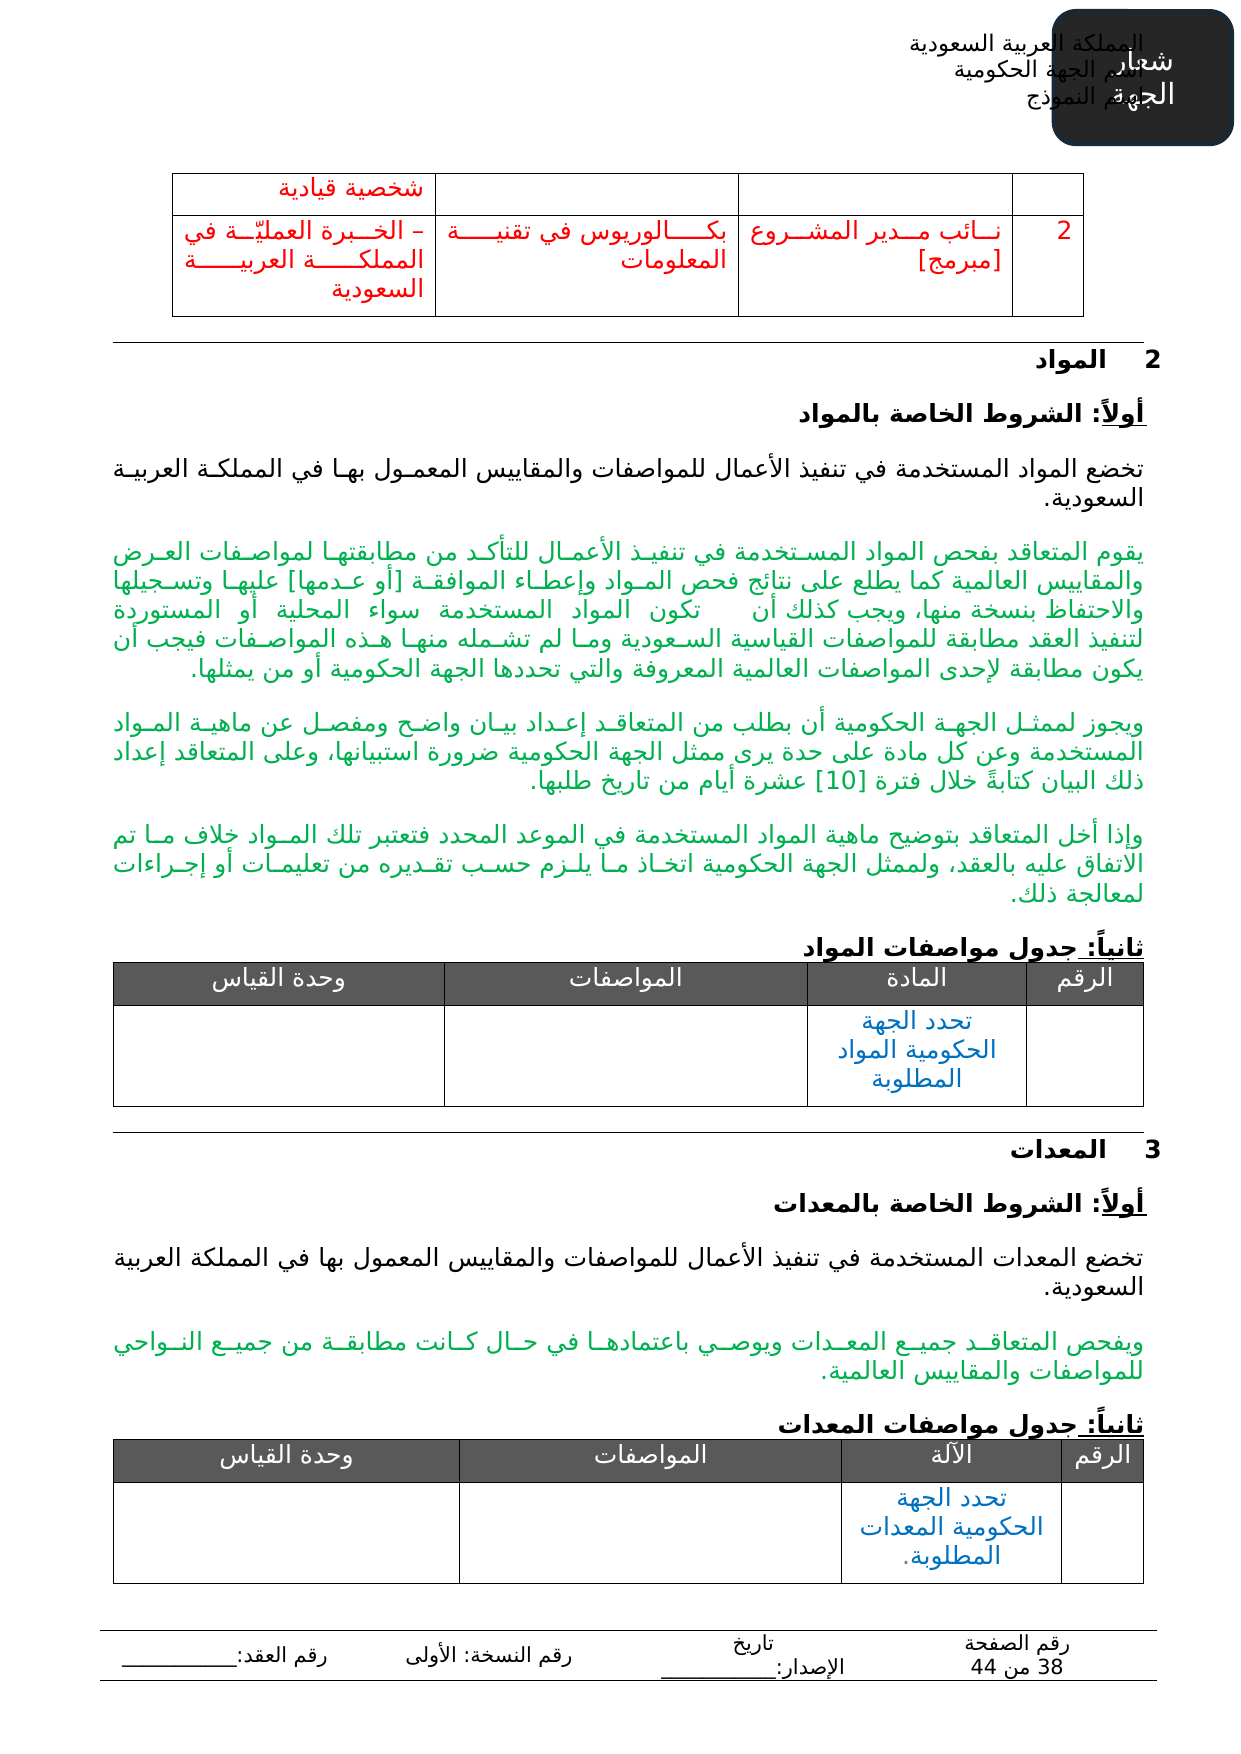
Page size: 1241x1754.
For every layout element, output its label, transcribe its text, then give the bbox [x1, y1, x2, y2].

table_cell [173, 174, 435, 215]
table_cell [1027, 1006, 1143, 1106]
table_cell [460, 1483, 841, 1583]
table_cell – الخبرة العمليّة في المملكة العربية السعودية [173, 216, 435, 316]
table_header الرقم [1027, 963, 1143, 1005]
table_cell [114, 1483, 459, 1583]
table_header المادة [808, 963, 1026, 1005]
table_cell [436, 174, 738, 215]
table_header المواصفات [445, 963, 807, 1005]
text أولاً: الشروط الخاصة بالمعدات [112, 1189, 1144, 1218]
table_cell 2 [1013, 216, 1083, 316]
table_cell تحدد الجهة الحكومية المعدات المطلوبة. [842, 1483, 1061, 1583]
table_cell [739, 174, 1012, 215]
table_cell [445, 1006, 807, 1106]
table_cell تحدد الجهة الحكومية المواد المطلوبة [808, 1006, 1026, 1106]
table_cell [1062, 1483, 1143, 1583]
subtitle المعدات [112, 1133, 1144, 1164]
table_header الآلة [842, 1440, 1061, 1482]
text ويفحص المتعاقد جميع المعدات ويوصي باعتمادها في حال كانت مطابقة من جميع النواحي للمواصفات والمقاييس العالمية. [112, 1327, 1144, 1385]
text أولاً: الشروط الخاصة بالمواد [112, 399, 1144, 429]
table_cell [114, 1006, 444, 1106]
table_header وحدة القياس [114, 1440, 459, 1482]
text ويجوز لممثل الجهة الحكومية أن بطلب من المتعاقد إعداد بيان واضح ومفصل عن ماهية المواد المستخدمة وعن كل مادة على حدة يرى ممثل الجهة الحكومية ضرورة استبيانها، وعلى المتعاقد إعداد ذلك البيان كتابةً خلال فترة [10] عشرة أيام من تاريخ طلبها. [112, 708, 1144, 795]
text يقوم المتعاقد بفحص المواد المستخدمة في تنفيذ الأعمال للتأكد من مطابقتها لمواصفات العرض والمقاييس العالمية كما يطلع على نتائج فحص المواد وإعطاء الموافقة [أو عدمها] عليها وتسجيلها والاحتفاظ بنسخة منها، ويجب كذلك أن تكون المواد المستخدمة سواء المحلية أو المستوردة لتنفيذ العقد مطابقة للمواصفات القياسية السعودية وما لم تشمله منها هذه المواصفات فيجب أن يكون مطابقة لإحدى المواصفات العالمية المعروفة والتي تحددها الجهة الحكومية أو من يمثلها. [112, 537, 1144, 683]
table_cell بكالوريوس في تقنية المعلومات [436, 216, 738, 316]
table_header المواصفات [460, 1440, 841, 1482]
subtitle المواد [112, 343, 1144, 374]
text وإذا أخل المتعاقد بتوضيح ماهية المواد المستخدمة في الموعد المحدد فتعتبر تلك المواد خلاف ما تم الاتفاق عليه بالعقد، ولممثل الجهة الحكومية اتخاذ ما يلزم حسب تقديره من تعليمات أو إجراءات لمعالجة ذلك. [112, 820, 1144, 908]
text تخضع المواد المستخدمة في تنفيذ الأعمال للمواصفات والمقاييس المعمول بها في المملكة العربية السعودية. [112, 454, 1144, 512]
text ثانياً: جدول مواصفات المعدات [112, 1410, 1144, 1439]
table_header الرقم [1062, 1440, 1143, 1482]
table_header وحدة القياس [114, 963, 444, 1005]
text تخضع المعدات المستخدمة في تنفيذ الأعمال للمواصفات والمقاييس المعمول بها في المملكة العربية السعودية. [112, 1243, 1144, 1302]
table_cell 1 [1013, 174, 1083, 215]
text ثانياً: جدول مواصفات المواد [112, 933, 1144, 962]
table_cell نائب مدير المشروع [مبرمج] [739, 216, 1012, 316]
